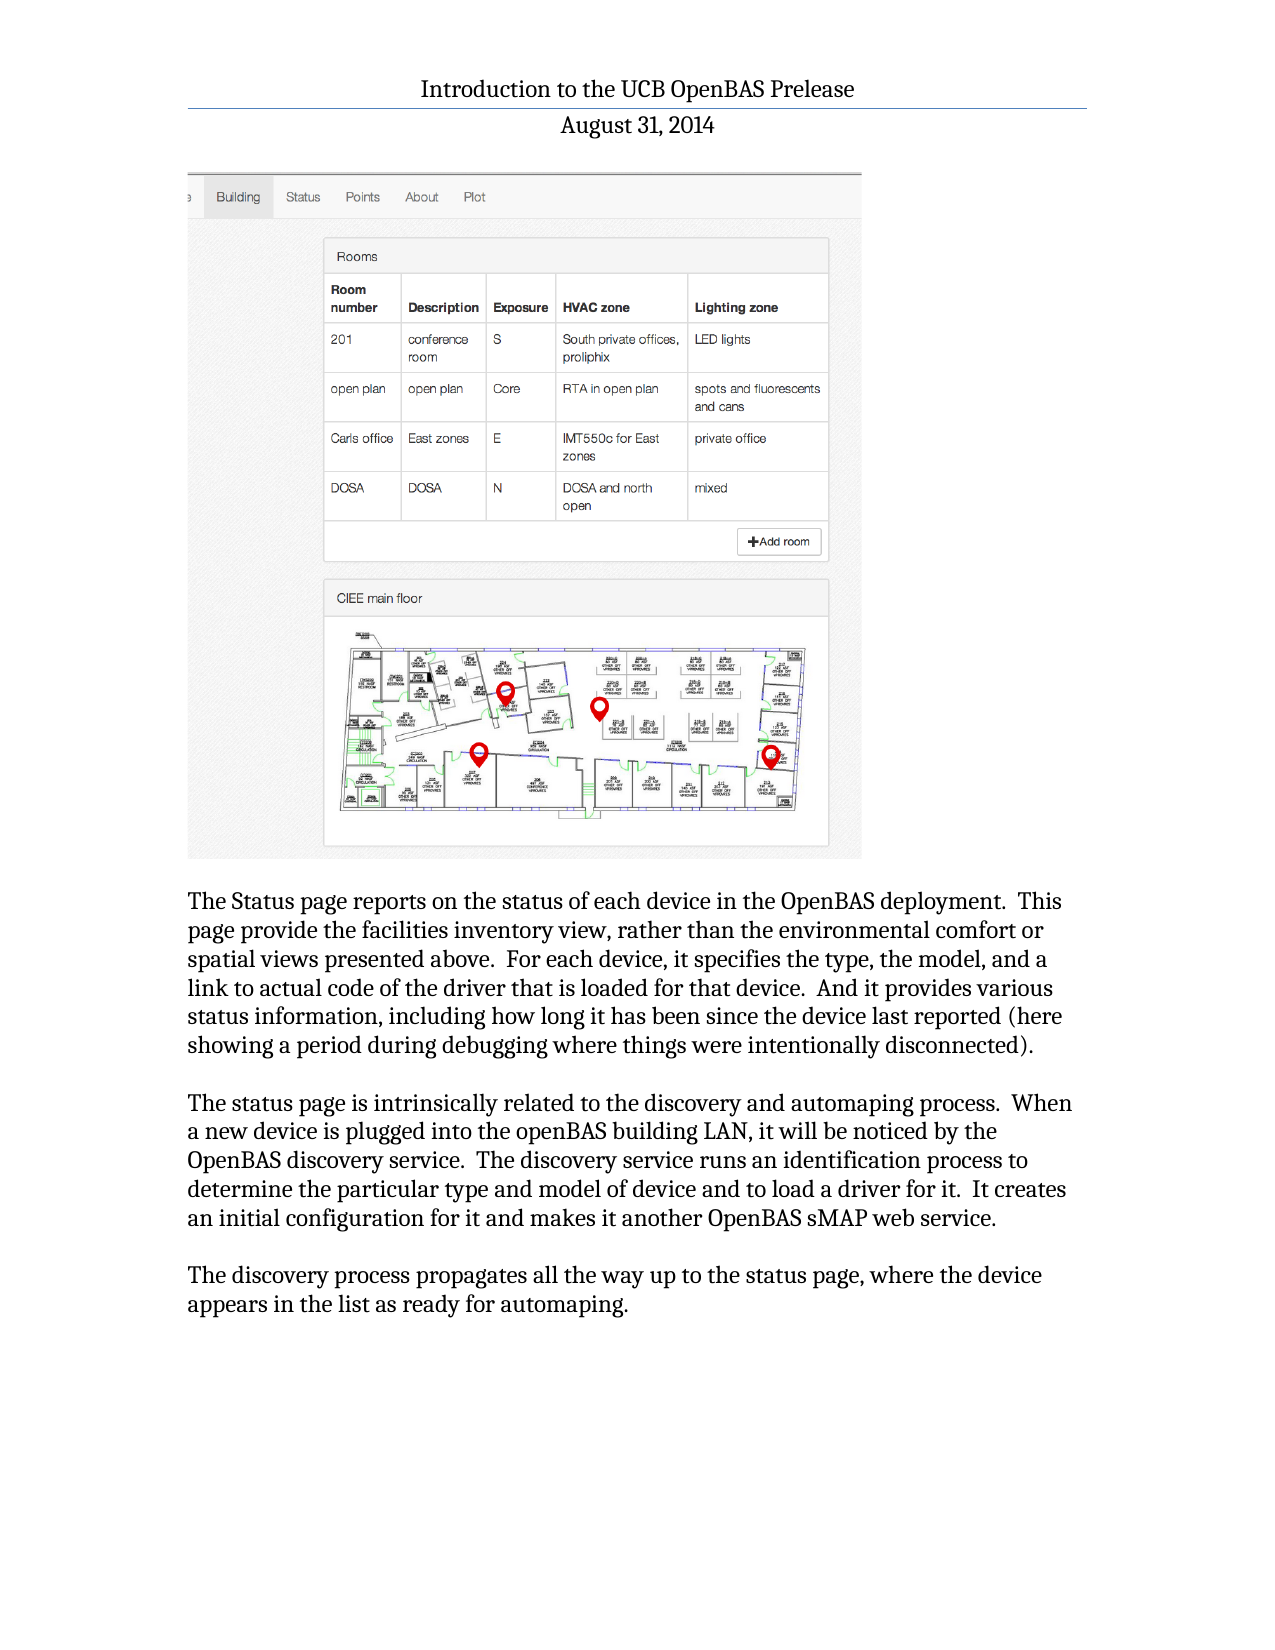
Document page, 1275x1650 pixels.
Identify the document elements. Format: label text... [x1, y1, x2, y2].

text The Status page reports on the status of each device in the OpenBAS deployment. This page provide the facilities inventory view, rather than the environmental comfort or spatial views presented above. For each device, it specifies the type, the model, and a link to actual code of the driver that is loaded for that device. And it provides various status information, including how long it has been since the device last reported (here showing a period during debugging where things were intentionally disconnected). [187, 887, 1087, 1060]
picture [187, 172, 862, 859]
text The status page is intrinsically related to the discovery and automaping process. When a new device is plugged into the openBAS building LAN, it will be noticed by the OpenBAS discovery service. The discovery service runs an identification process to determine the particular type and model of device and to load a driver for it. It creates an initial configuration for it and makes it another OpenBAS sMAP web service. [187, 1088, 1087, 1232]
text The discovery process propagates all the way up to the status page, where the device appears in the list as ready for automaping. [187, 1261, 1087, 1318]
